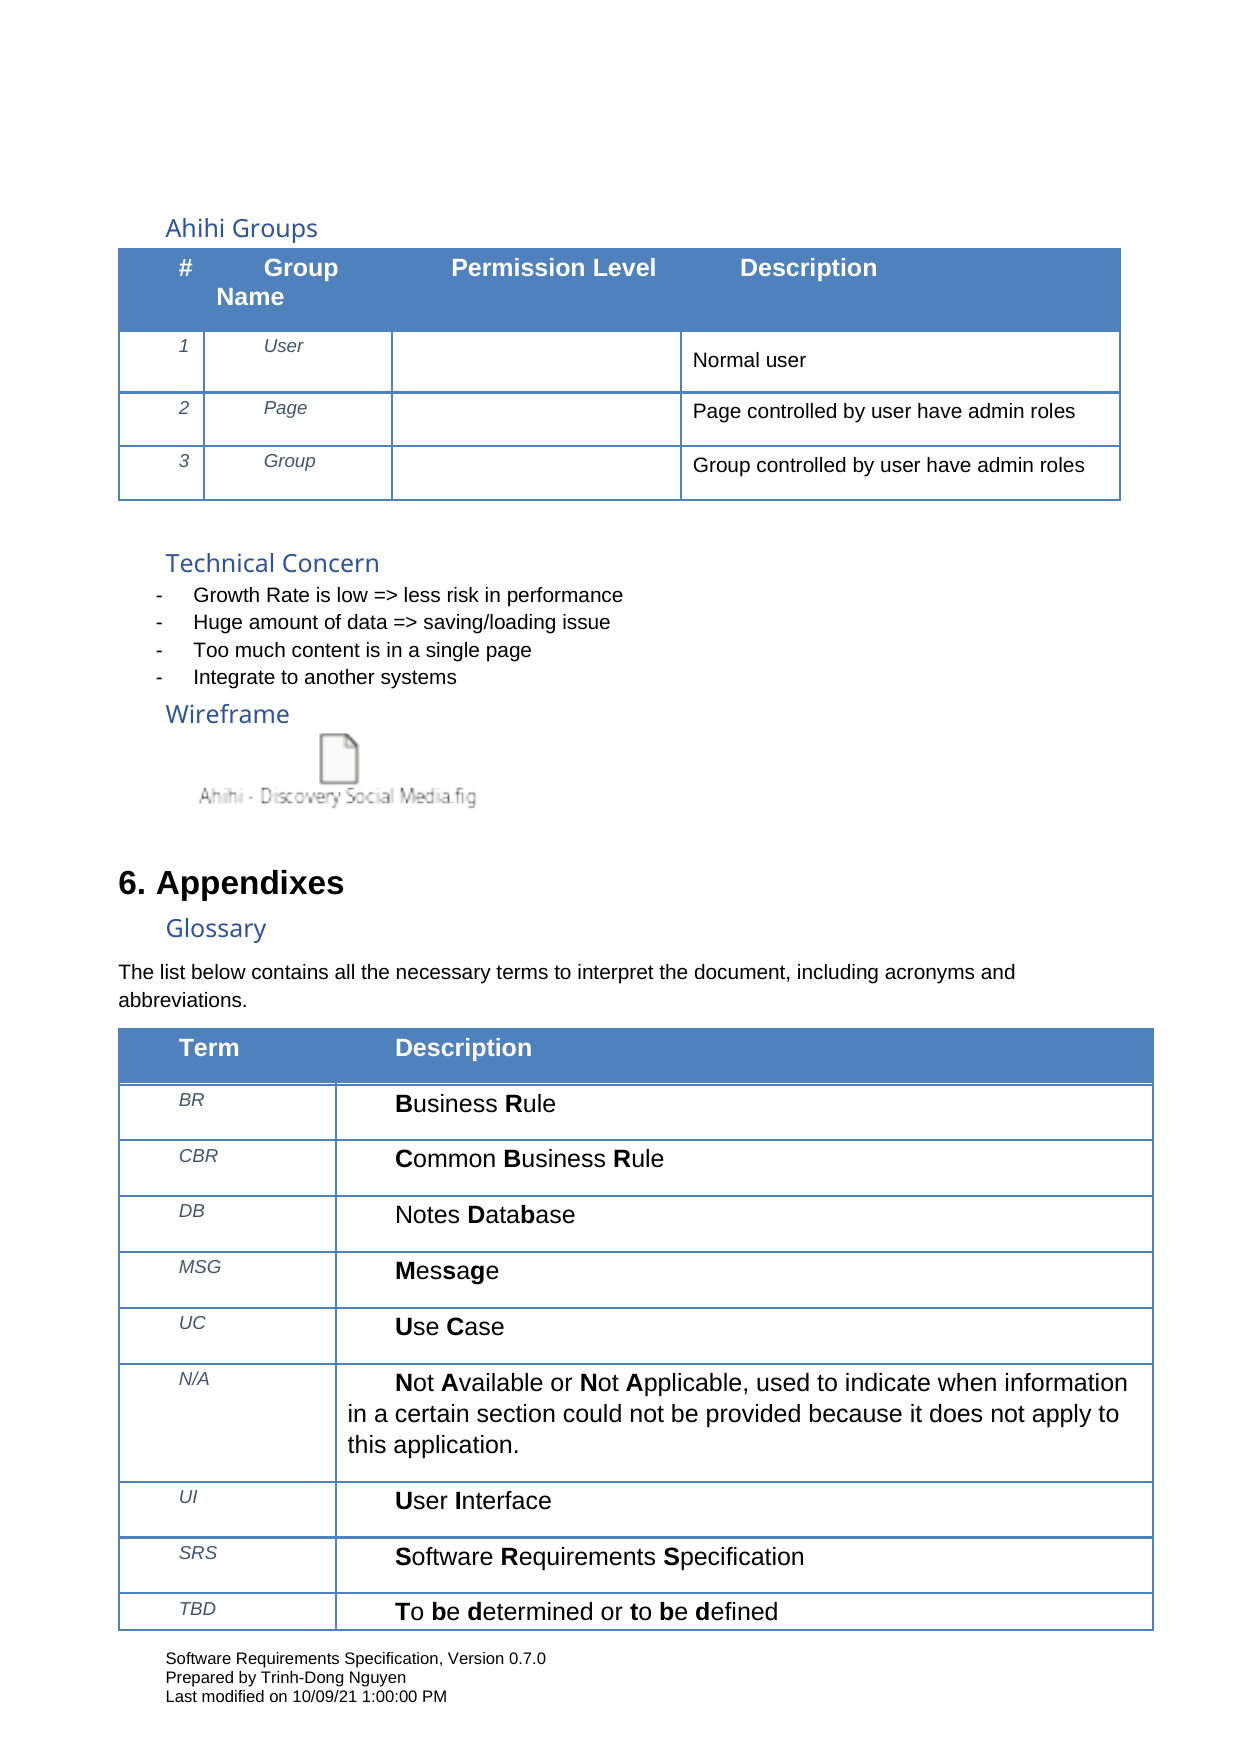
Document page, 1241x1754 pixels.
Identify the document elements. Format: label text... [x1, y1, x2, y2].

table_cell UI [120, 1483, 335, 1536]
table_cell Normal user [682, 332, 1119, 391]
table_cell Use Case [337, 1309, 1152, 1363]
table_header Description [682, 250, 1119, 330]
table_cell Common Business Rule [337, 1141, 1152, 1195]
list Too much content is in a single page [156, 637, 1122, 661]
table_header Group Name [205, 250, 391, 330]
table_cell [393, 394, 680, 445]
list Growth Rate is low => less risk in performance [156, 582, 1122, 606]
table_cell 1 [120, 332, 203, 391]
table_cell Group [205, 447, 391, 498]
table_cell Page controlled by user have admin roles [682, 394, 1119, 445]
table_cell UC [120, 1309, 335, 1363]
table_cell N/A [120, 1365, 335, 1481]
table_cell SRS [120, 1539, 335, 1592]
text The list below contains all the necessary terms to interpret the document, including acronyms and abbreviations. [118, 960, 1119, 1012]
table_cell CBR [120, 1141, 335, 1195]
subtitle Wireframe [118, 697, 1122, 731]
table_cell [393, 332, 680, 391]
table_cell Message [337, 1253, 1152, 1307]
table_cell Page [205, 394, 391, 445]
subtitle Glossary [118, 911, 1122, 945]
table_cell 3 [120, 447, 203, 498]
subtitle Appendixes [118, 863, 1122, 902]
table_header Description [337, 1030, 1152, 1083]
table_cell TBD [120, 1594, 335, 1629]
table_cell 2 [120, 394, 203, 445]
table_cell BR [120, 1086, 335, 1139]
table_cell Business Rule [337, 1086, 1152, 1139]
table_cell Software Requirements Specification [337, 1539, 1152, 1592]
table_cell Notes Database [337, 1197, 1152, 1251]
table_header Permission Level [393, 250, 680, 330]
subtitle Ahihi Groups [118, 211, 1122, 245]
list Integrate to another systems [156, 665, 1122, 689]
table_cell DB [120, 1197, 335, 1251]
table_cell User [205, 332, 391, 391]
table_cell Group controlled by user have admin roles [682, 447, 1119, 498]
table_cell Not Available or Not Applicable, used to indicate when information in a certain section could not be provided because it does not apply to this application. [337, 1365, 1152, 1481]
table_cell User Interface [337, 1483, 1152, 1536]
table_header # [120, 250, 203, 330]
subtitle Technical Concern [118, 546, 1122, 580]
table_header Term [120, 1030, 335, 1083]
list Huge amount of data => saving/loading issue [156, 610, 1122, 634]
table_cell MSG [120, 1253, 335, 1307]
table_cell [337, 1594, 1152, 1629]
table_cell [393, 447, 680, 498]
